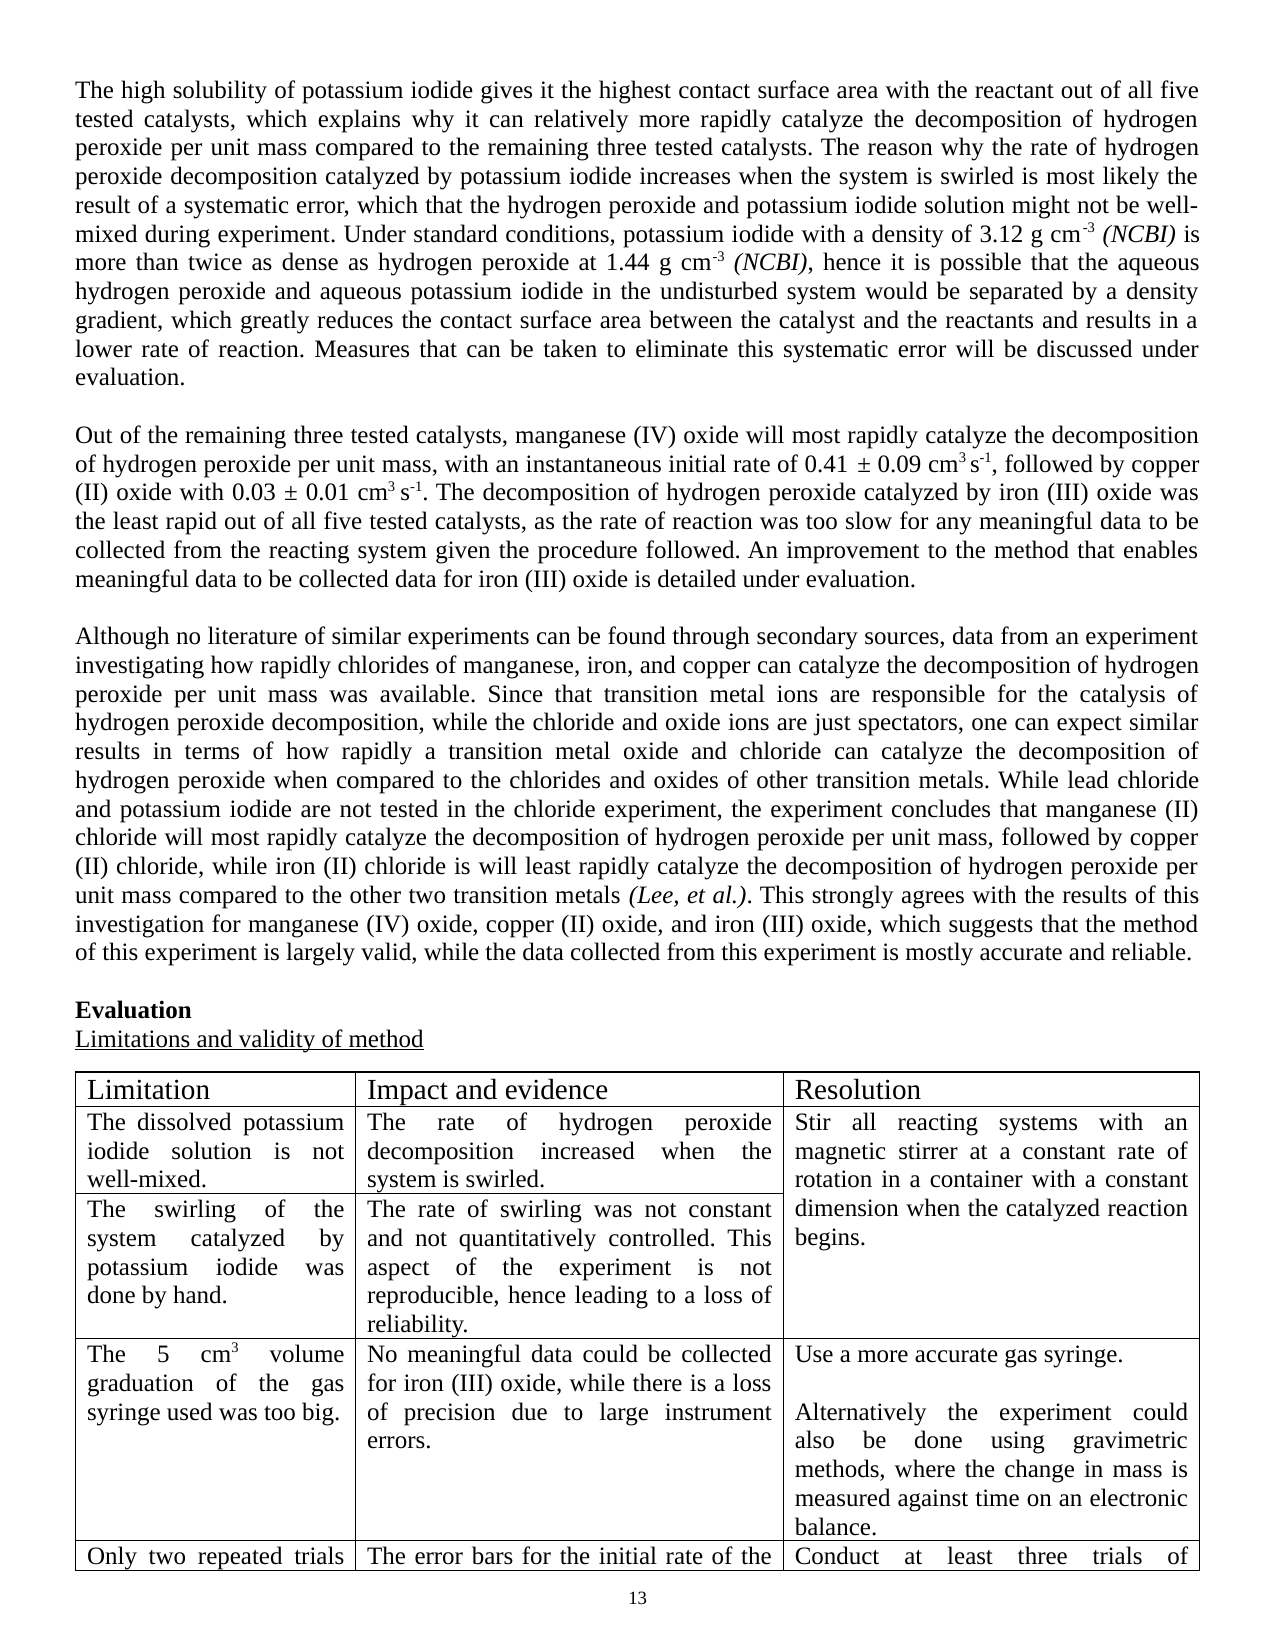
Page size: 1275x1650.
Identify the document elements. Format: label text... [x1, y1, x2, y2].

table_cell No meaningful data could be collected for iron (III) oxide, while there is a loss of precision due to large instrument errors. [356, 1339, 783, 1540]
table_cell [76, 1541, 355, 1570]
table_header Impact and evidence [356, 1073, 783, 1106]
table_cell The dissolved potassium iodide solution is not well-mixed. [76, 1107, 355, 1193]
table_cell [784, 1541, 1199, 1570]
text Limitations and validity of method [75, 1024, 1200, 1052]
table_cell Use a more accurate gas syringe. Alternatively the experiment could also be done using gravimetric methods, where the change in mass is measured against time on an electronic balance. [784, 1339, 1199, 1540]
table_cell Stir all reacting systems with an magnetic stirrer at a constant rate of rotation in a container with a constant dimension when the catalyzed reaction begins. [784, 1107, 1199, 1338]
text Evaluation [75, 995, 1200, 1024]
text Although no literature of similar experiments can be found through secondary sources, data from an experiment investigating how rapidly chlorides of manganese, iron, and copper can catalyze the decomposition of hydrogen peroxide per unit mass was available. Since that transition metal ions are responsible for the catalysis of hydrogen peroxide decomposition, while the chloride and oxide ions are just spectators, one can expect similar results in terms of how rapidly a transition metal oxide and chloride can catalyze the decomposition of hydrogen peroxide when compared to the chlorides and oxides of other transition metals. While lead chloride and potassium iodide are not tested in the chloride experiment, the experiment concludes that manganese (II) chloride will most rapidly catalyze the decomposition of hydrogen peroxide per unit mass, followed by copper (II) chloride, while iron (II) chloride is will least rapidly catalyze the decomposition of hydrogen peroxide per unit mass compared to the other two transition metals (Lee, et al.). This strongly agrees with the results of this investigation for manganese (IV) oxide, copper (II) oxide, and iron (III) oxide, which suggests that the method of this experiment is largely valid, while the data collected from this experiment is mostly accurate and reliable. [75, 621, 1200, 966]
table_cell The 5 cm3 volume graduation of the gas syringe used was too big. [76, 1339, 355, 1540]
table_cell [356, 1541, 783, 1570]
table_cell The swirling of the system catalyzed by potassium iodide was done by hand. [76, 1194, 355, 1338]
table_header Resolution [784, 1073, 1199, 1106]
table_header Limitation [76, 1073, 355, 1106]
text Out of the remaining three tested catalysts, manganese (IV) oxide will most rapidly catalyze the decomposition of hydrogen peroxide per unit mass, with an instantaneous initial rate of 0.41 ± 0.09 cm3 s-1, followed by copper (II) oxide with 0.03 ± 0.01 cm3 s-1. The decomposition of hydrogen peroxide catalyzed by iron (III) oxide was the least rapid out of all five tested catalysts, as the rate of reaction was too slow for any meaningful data to be collected from the reacting system given the procedure followed. An improvement to the method that enables meaningful data to be collected data for iron (III) oxide is detailed under evaluation. [75, 420, 1200, 592]
text The high solubility of potassium iodide gives it the highest contact surface area with the reactant out of all five tested catalysts, which explains why it can relatively more rapidly catalyze the decomposition of hydrogen peroxide per unit mass compared to the remaining three tested catalysts. The reason why the rate of hydrogen peroxide decomposition catalyzed by potassium iodide increases when the system is swirled is most likely the result of a systematic error, which that the hydrogen peroxide and potassium iodide solution might not be well-mixed during experiment. Under standard conditions, potassium iodide with a density of 3.12 g cm-3 (NCBI) is more than twice as dense as hydrogen peroxide at 1.44 g cm-3 (NCBI), hence it is possible that the aqueous hydrogen peroxide and aqueous potassium iodide in the undisturbed system would be separated by a density gradient, which greatly reduces the contact surface area between the catalyst and the reactants and results in a lower rate of reaction. Measures that can be taken to eliminate this systematic error will be discussed under evaluation. [75, 75, 1200, 391]
table_cell The rate of swirling was not constant and not quantitatively controlled. This aspect of the experiment is not reproducible, hence leading to a loss of reliability. [356, 1194, 783, 1338]
table_cell The rate of hydrogen peroxide decomposition increased when the system is swirled. [356, 1107, 783, 1193]
